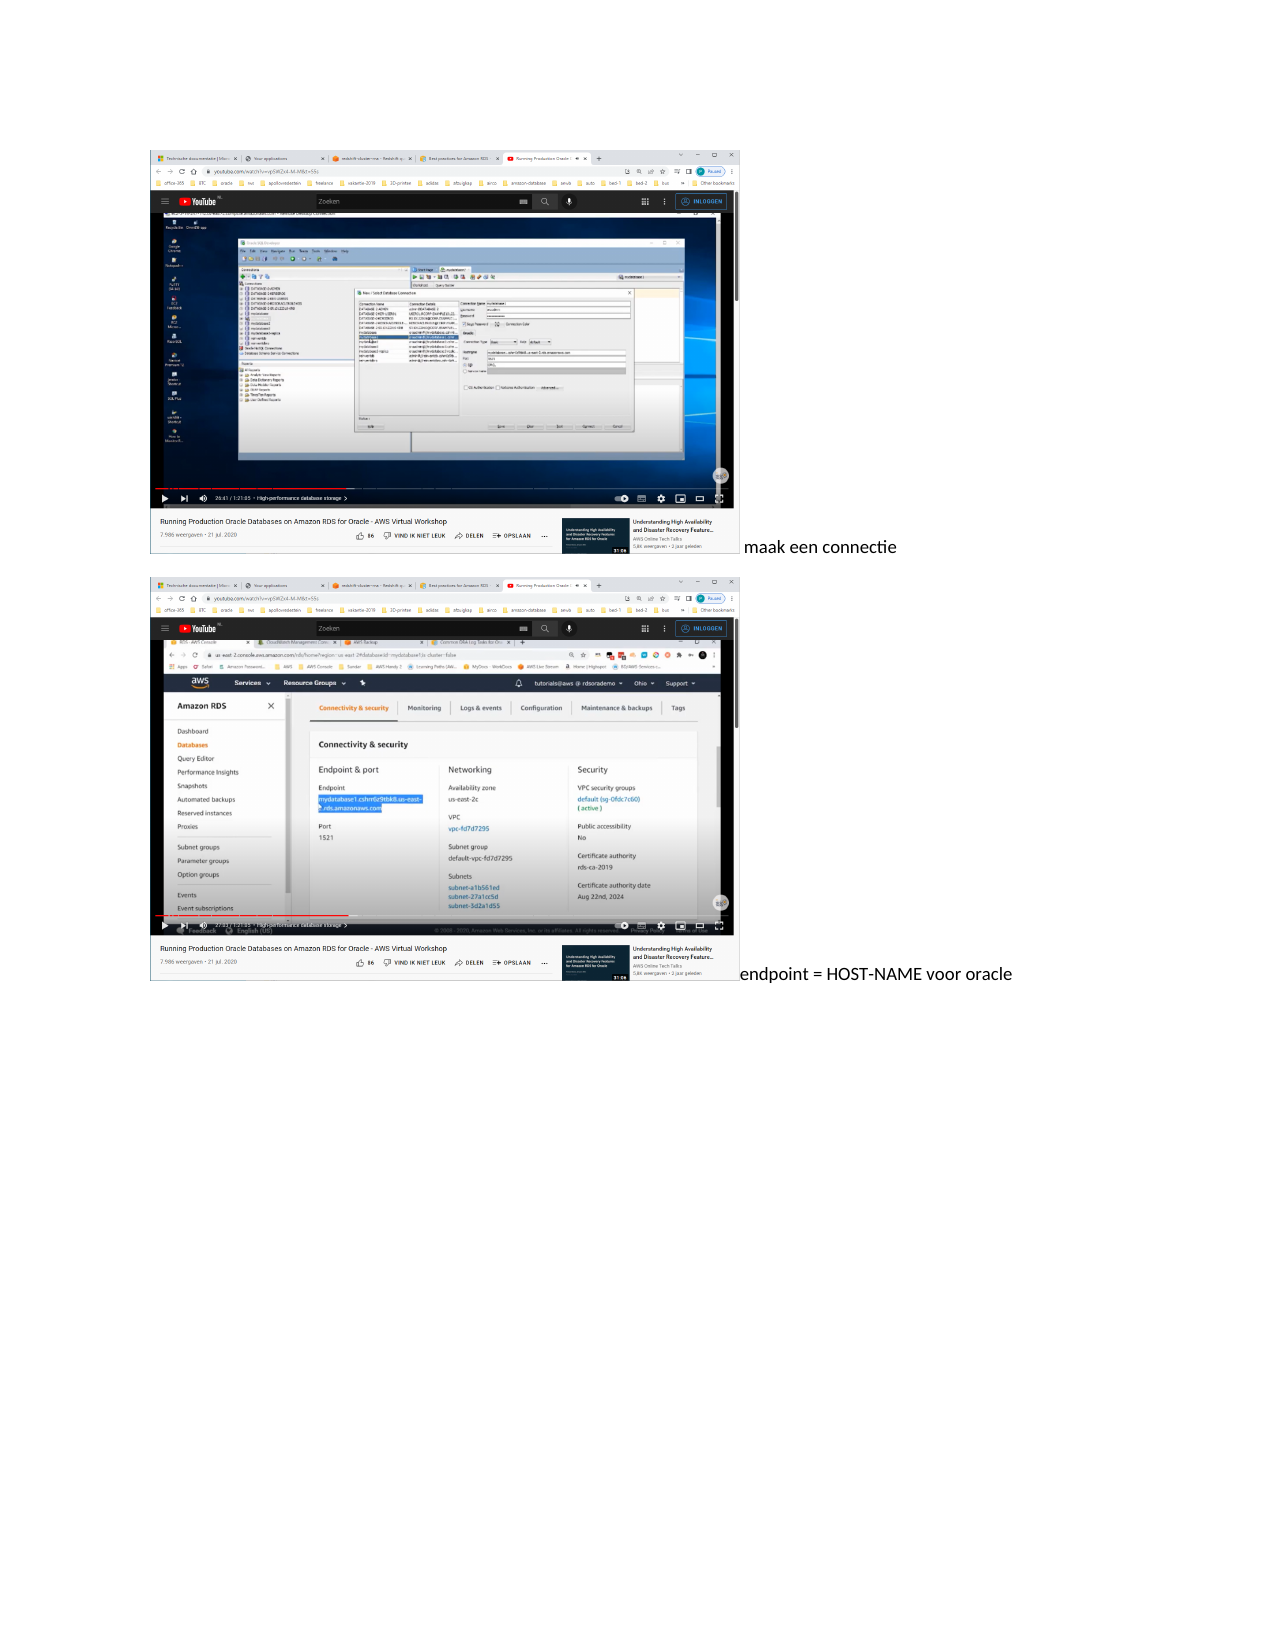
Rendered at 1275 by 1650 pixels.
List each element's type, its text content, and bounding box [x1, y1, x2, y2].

picture [150, 150, 740, 554]
picture [150, 577, 740, 981]
